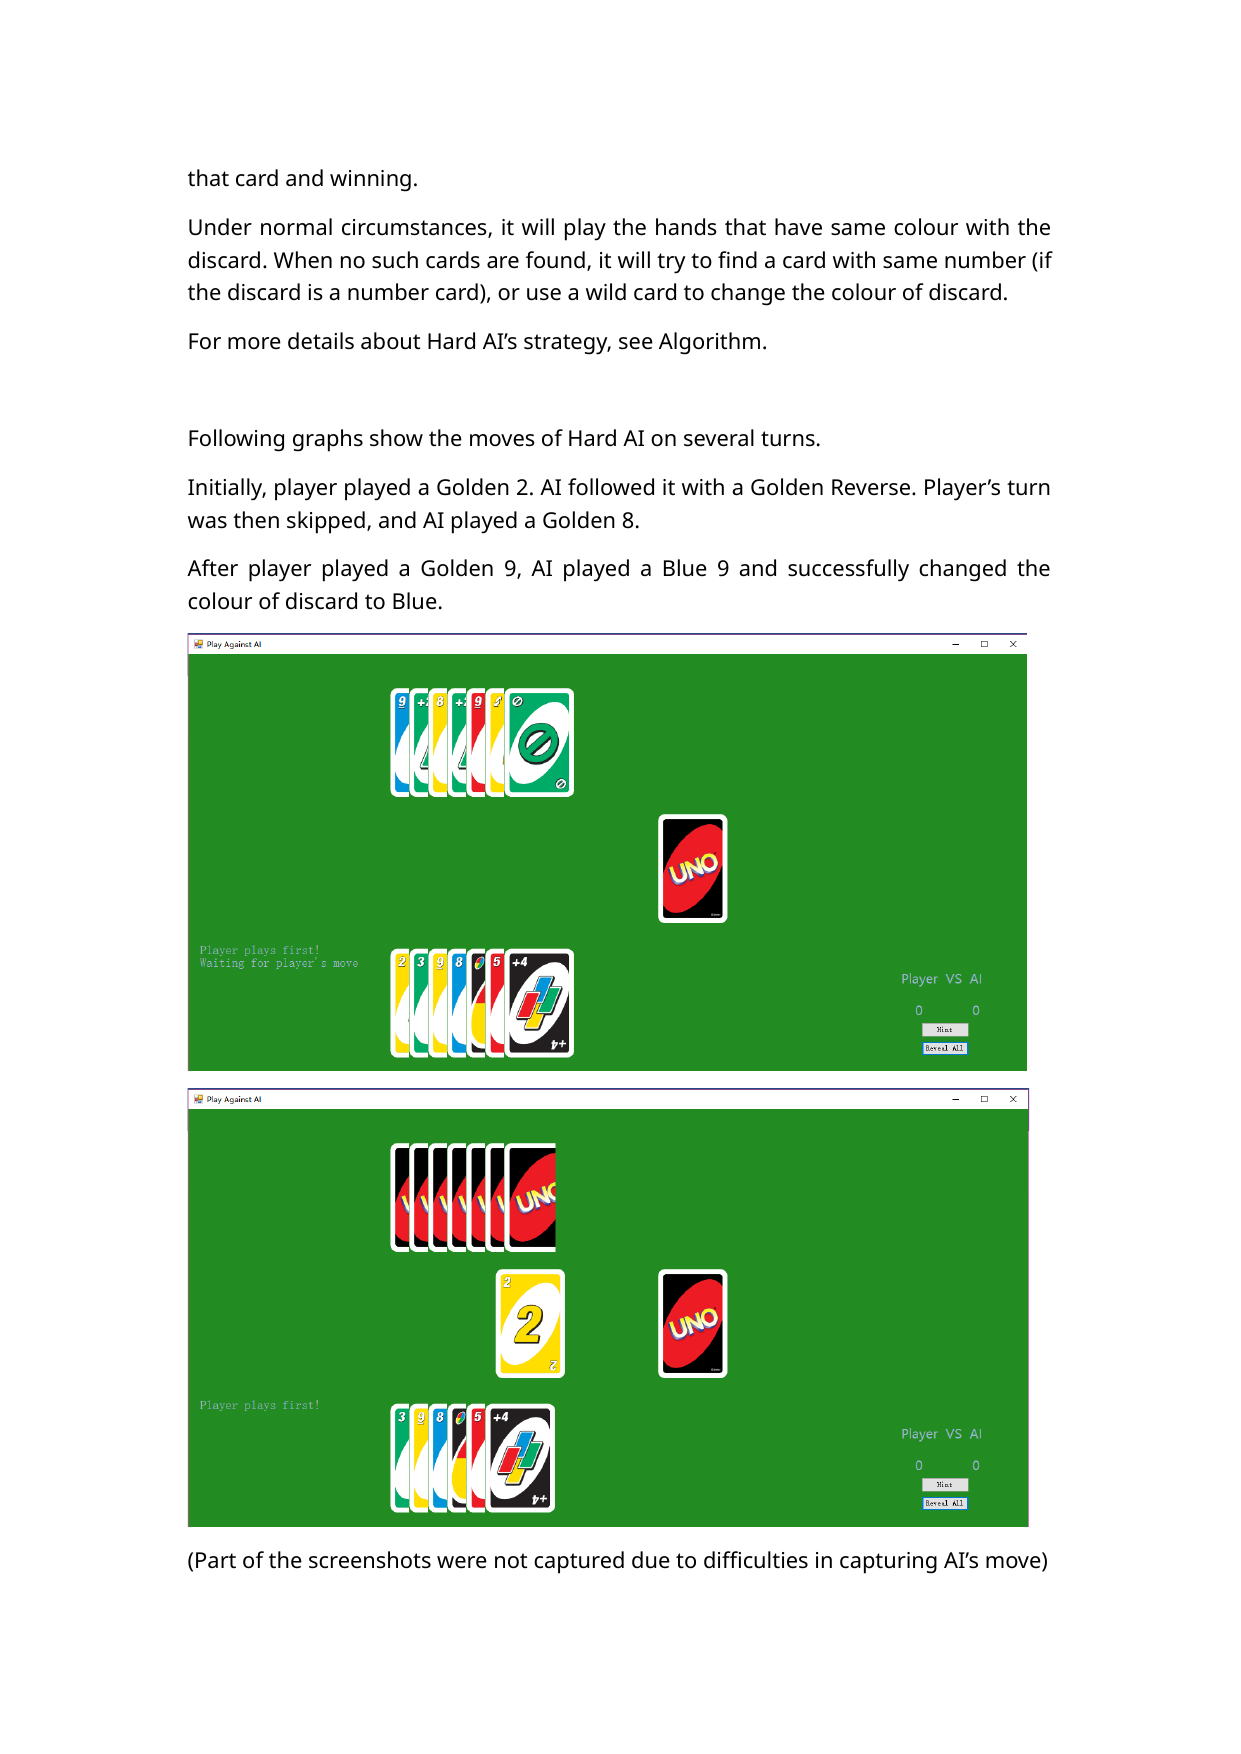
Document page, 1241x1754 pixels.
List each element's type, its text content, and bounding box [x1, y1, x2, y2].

picture [187, 1088, 1030, 1527]
text Under normal circumstances, it will play the hands that have same colour with the discard. When no such cards are found, it will try to find a card with same number (if the discard is a number card), or use a wild card to change the colour of discard. [187, 211, 1053, 308]
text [187, 162, 1053, 194]
text For more details about Hard AI’s strategy, see Algorithm. [187, 324, 1053, 357]
picture [187, 633, 1027, 1071]
text Following graphs show the moves of Hard AI on several turns. [187, 422, 1053, 454]
text After player played a Golden 9, AI played a Blue 9 and successfully changed the colour of discard to Blue. [187, 552, 1053, 617]
text (Part of the screenshots were not captured due to difficulties in capturing AI’s move) [187, 1543, 1053, 1576]
text Initially, player played a Golden 2. AI followed it with a Golden Reverse. Player’s turn was then skipped, and AI played a Golden 8. [187, 471, 1053, 536]
